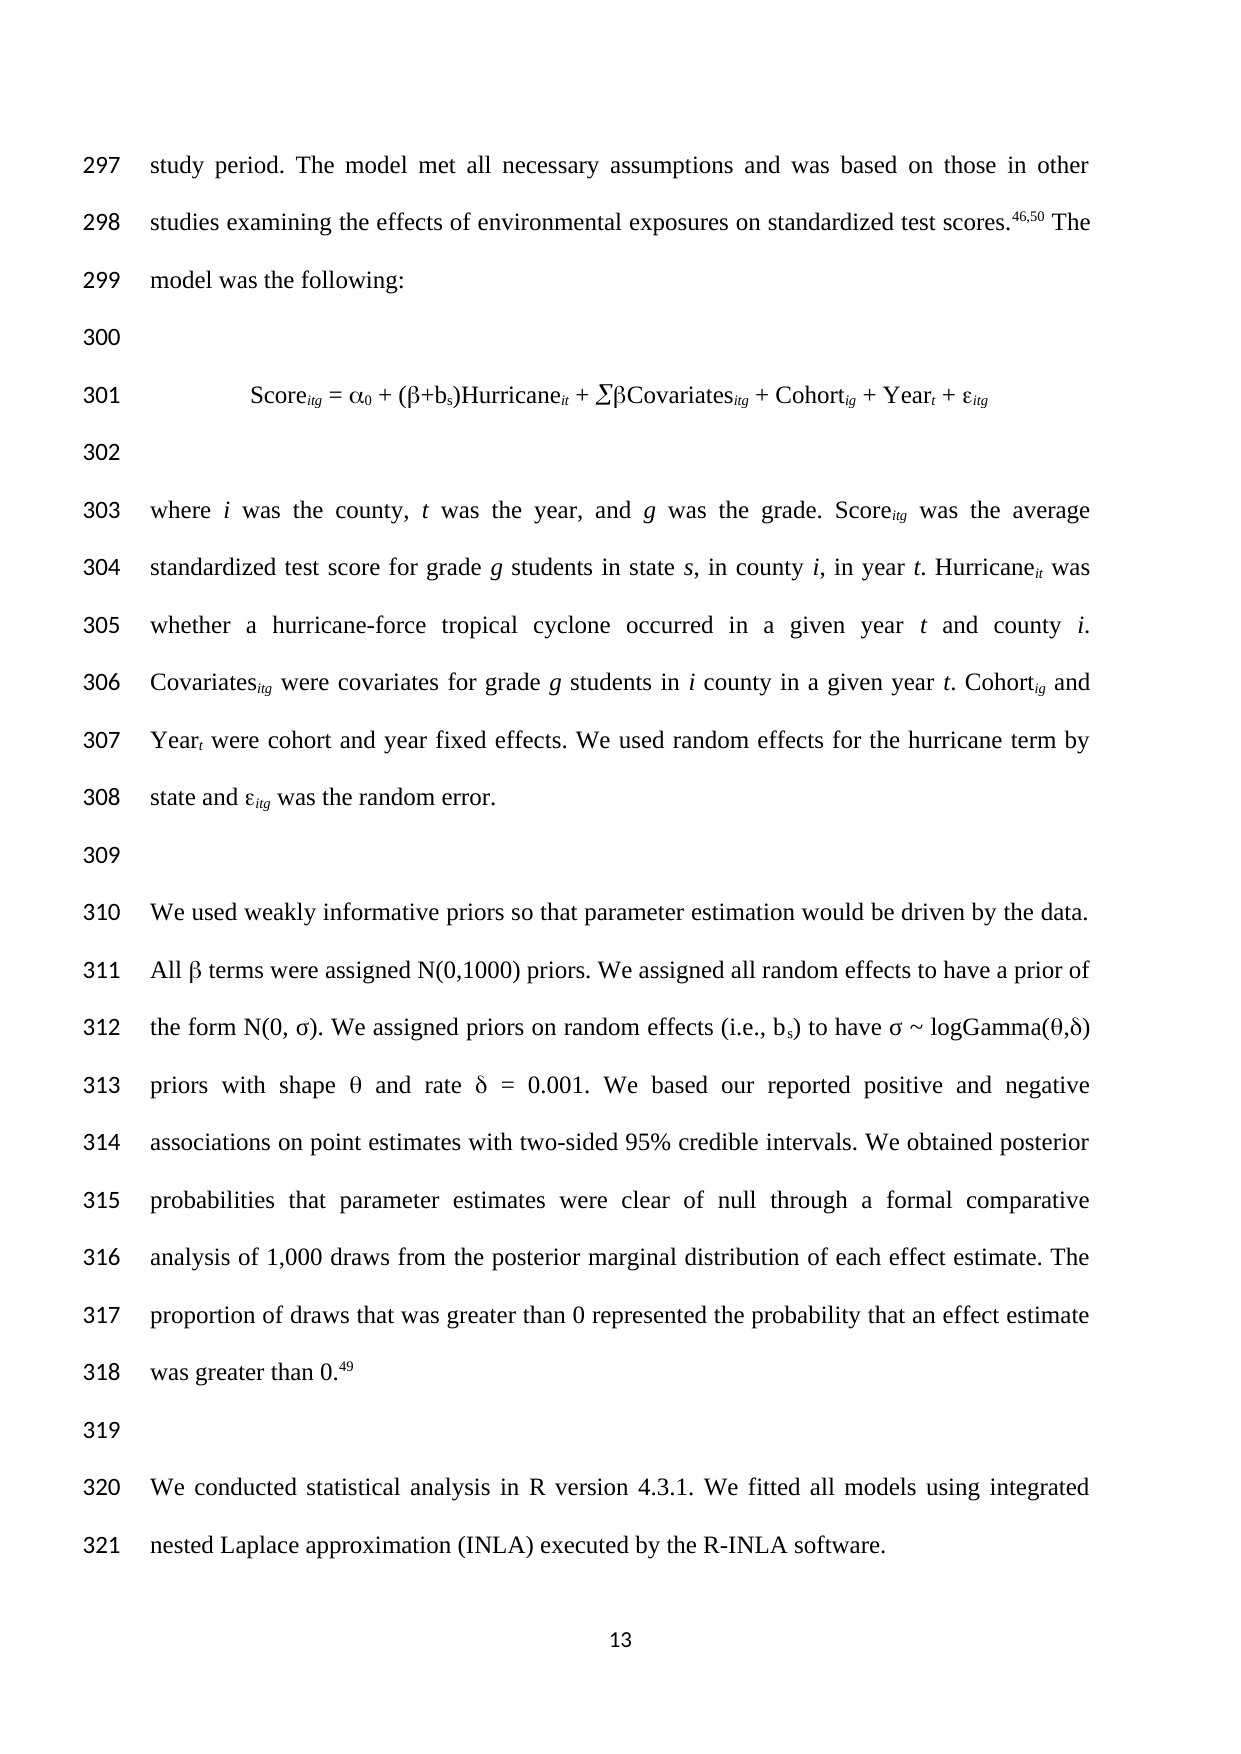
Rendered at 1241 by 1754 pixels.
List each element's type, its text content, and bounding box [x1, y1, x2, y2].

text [150, 150, 1090, 294]
text We conducted statistical analysis in R version 4.3.1. We fitted all models using integrated nested Laplace approximation (INLA) executed by the R-INLA software. [150, 1472, 1090, 1559]
text Scoreitg = 0 + (+bs)Hurricaneit + Covariatesitg + Cohortig + Yeart + itg [150, 380, 1090, 409]
text We used weakly informative priors so that parameter estimation would be driven by the data. All terms were assigned N(0,1000) priors. We assigned all random effects to have a prior of the form N(0, σ). We assigned priors on random effects (i.e., bs) to have σ ~ logGamma(,) priors with shape and rate = 0.001. We based our reported positive and negative associations on point estimates with two-sided 95% credible intervals. We obtained posterior probabilities that parameter estimates were clear of null through a formal comparative analysis of 1,000 draws from the posterior marginal distribution of each effect estimate. The proportion of draws that was greater than 0 represented the probability that an effect estimate was greater than 0.49 [150, 897, 1090, 1386]
text where i was the county, t was the year, and g was the grade. Scoreitg was the average standardized test score for grade g students in state s, in county i, in year t. Hurricaneit was whether a hurricane-force tropical cyclone occurred in a given year t and county i. Covariatesitg were covariates for grade g students in i county in a given year t. Cohortig and Yeart were cohort and year fixed effects. We used random effects for the hurricane term by state and itg was the random error. [150, 495, 1090, 811]
